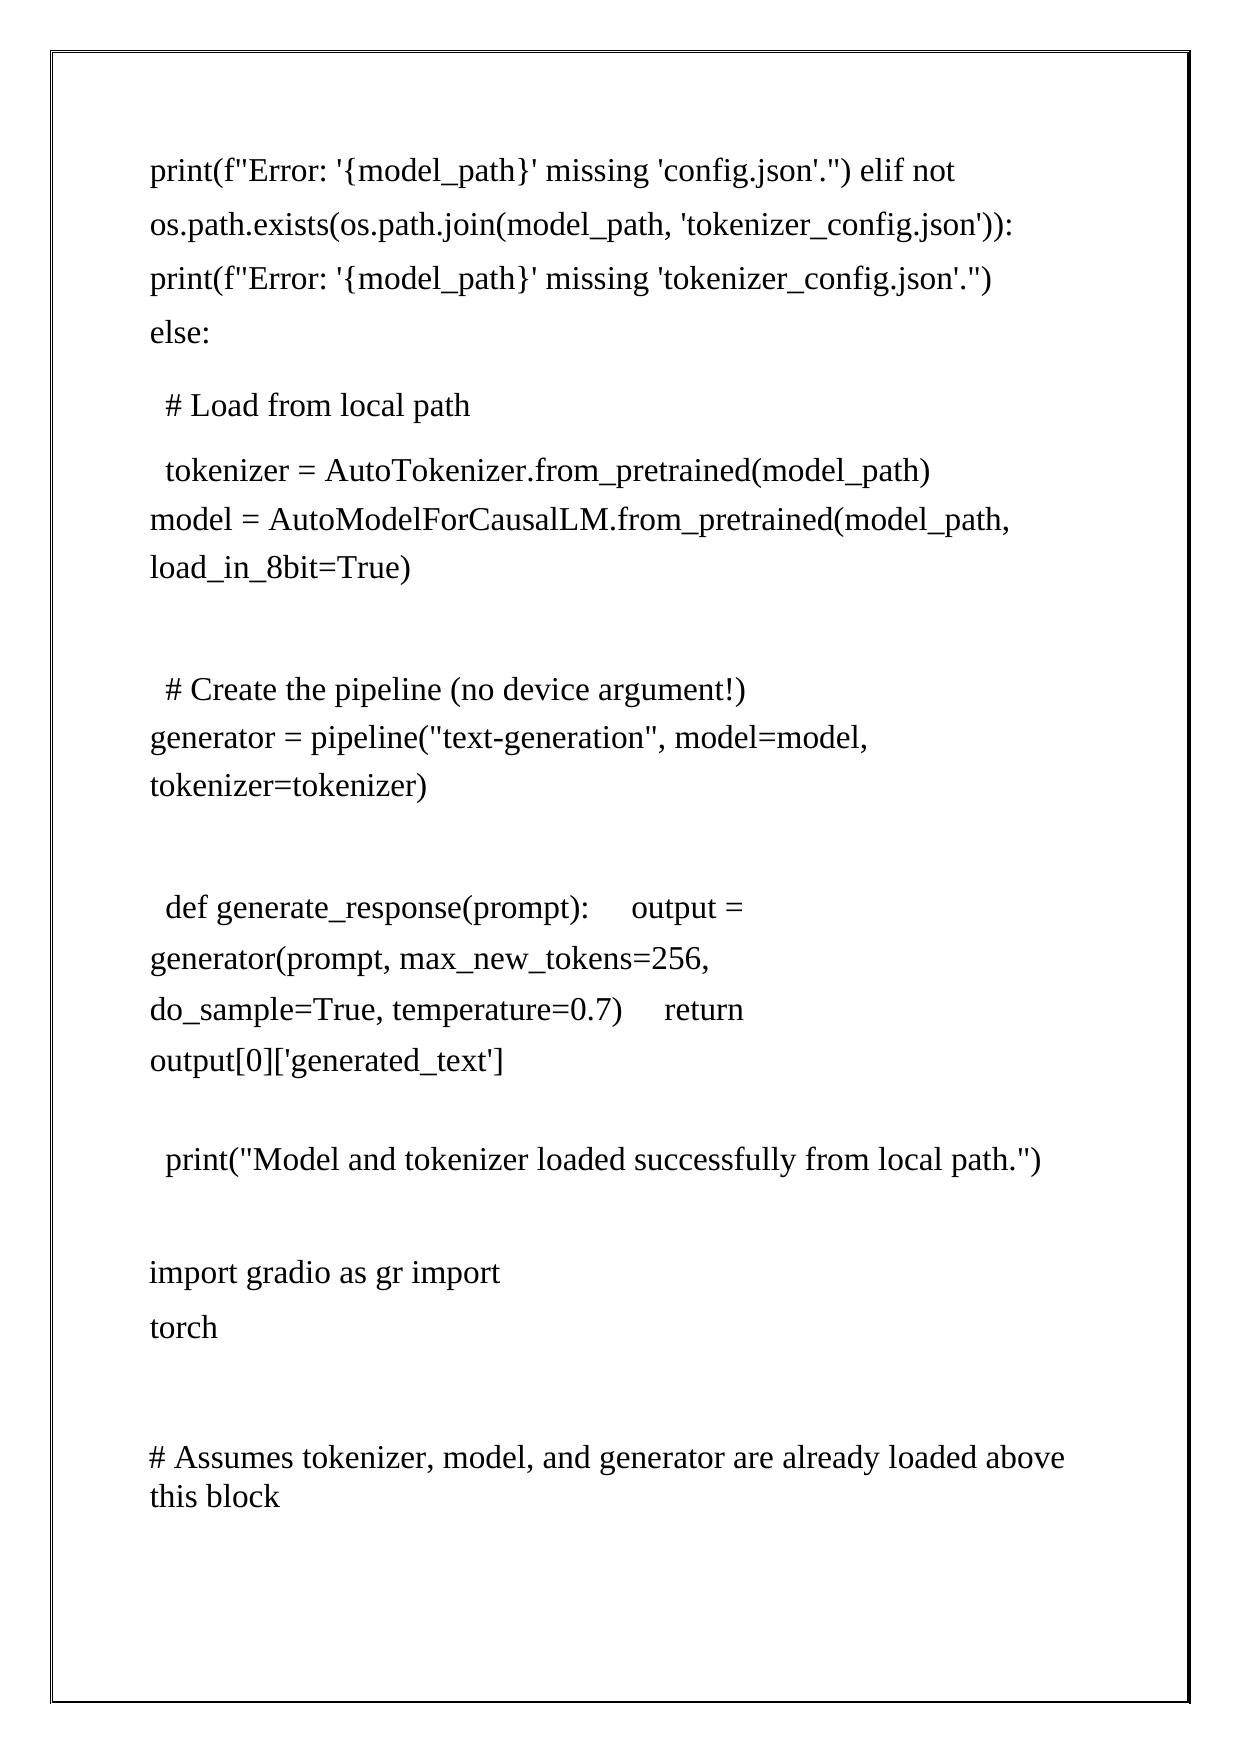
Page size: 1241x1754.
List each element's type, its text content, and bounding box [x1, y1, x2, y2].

text print("Model and tokenizer loaded successfully from local path.") [148, 1139, 1240, 1177]
text import gradio as gr import torch [148, 1252, 502, 1346]
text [148, 150, 1018, 350]
text def generate_response(prompt): output = generator(prompt, max_new_tokens=256, do_sample=True, temperature=0.7) return output[0]['generated_text'] [148, 888, 872, 1079]
text # Load from local path [148, 385, 1240, 424]
text # Create the pipeline (no device argument!) generator = pipeline("text-generation", model=model, tokenizer=tokenizer) [148, 669, 894, 804]
text # Assumes tokenizer, model, and generator are already loaded above this block [148, 1438, 1120, 1515]
text tokenizer = AutoTokenizer.from_pretrained(model_path) model = AutoModelForCausalLM.from_pretrained(model_path, load_in_8bit=True) [148, 451, 1034, 586]
